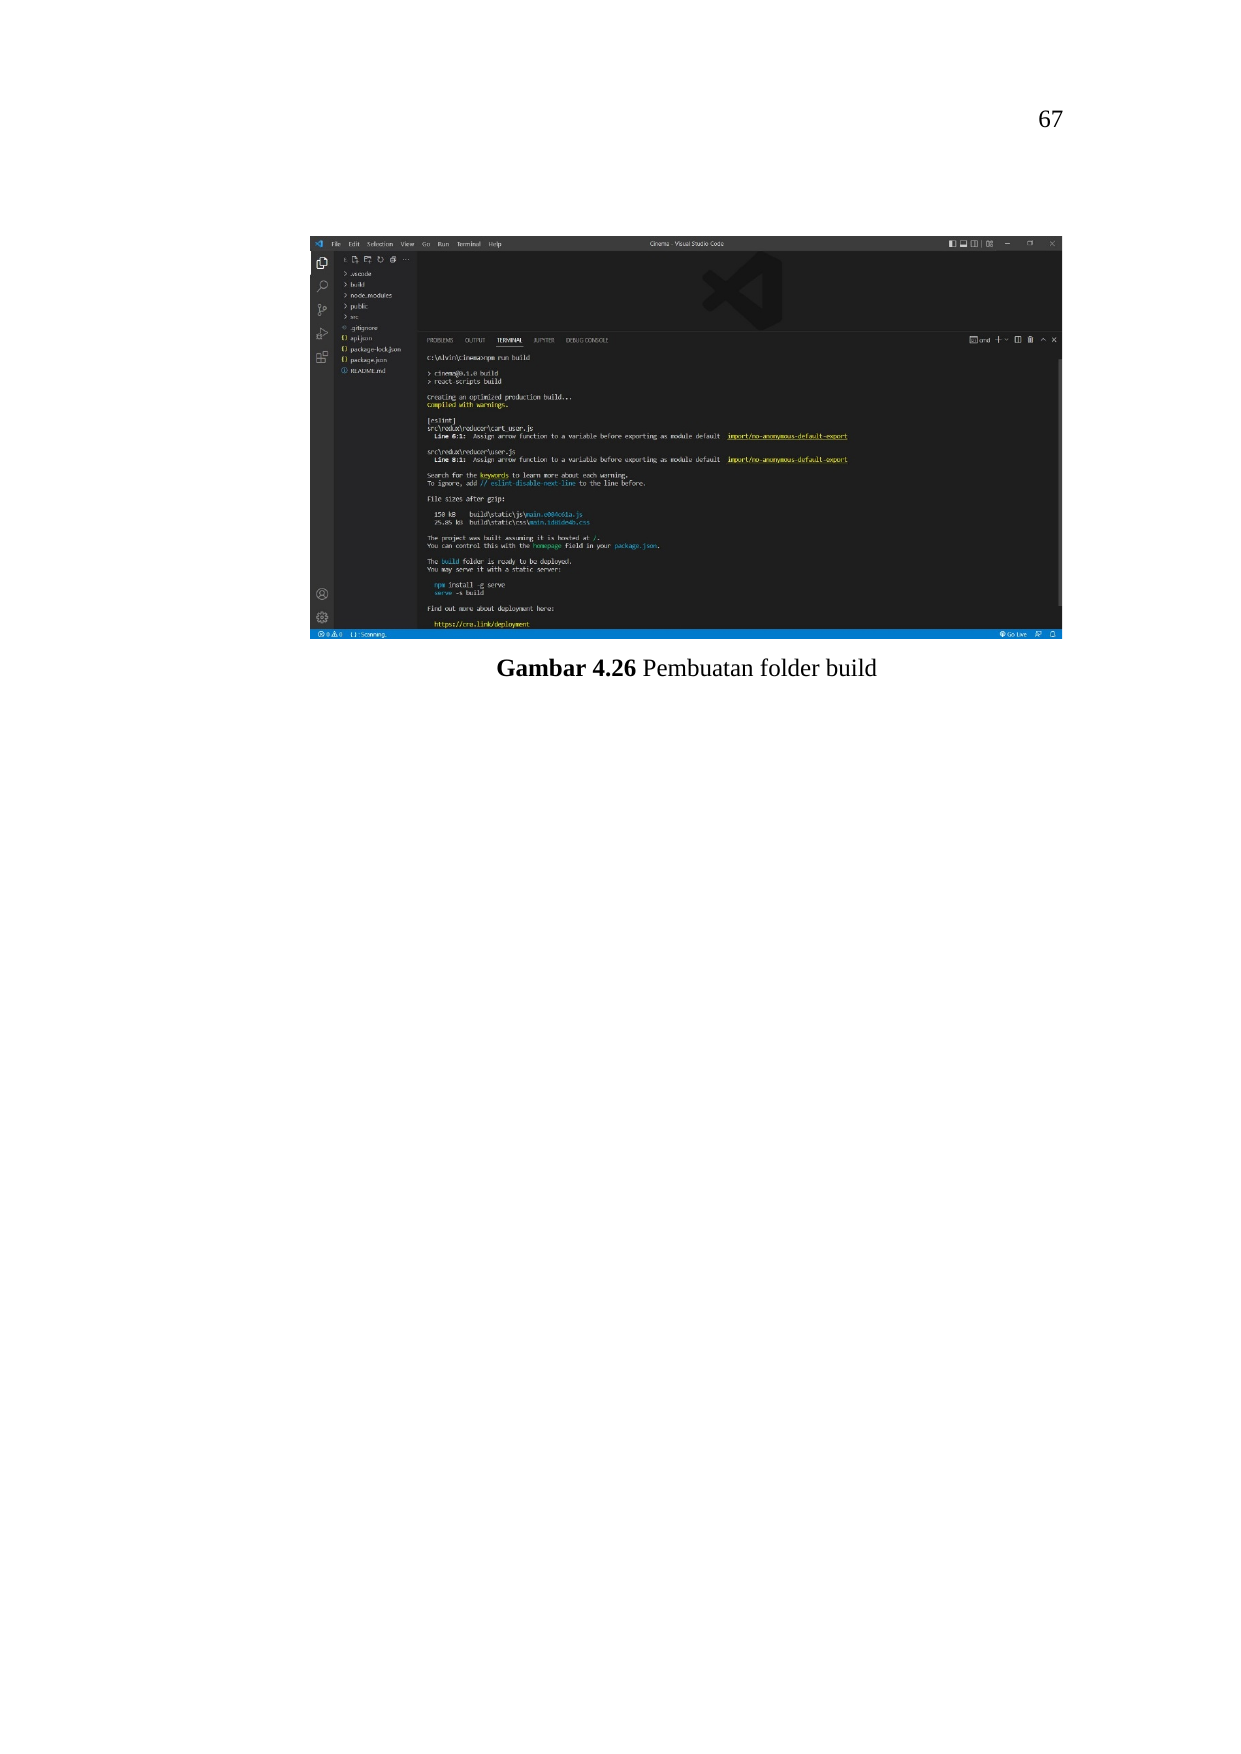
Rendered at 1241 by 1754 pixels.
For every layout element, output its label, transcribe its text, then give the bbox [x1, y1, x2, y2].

list Gambar 4.26 Pembuatan folder build [310, 653, 1063, 682]
picture [310, 236, 1063, 639]
